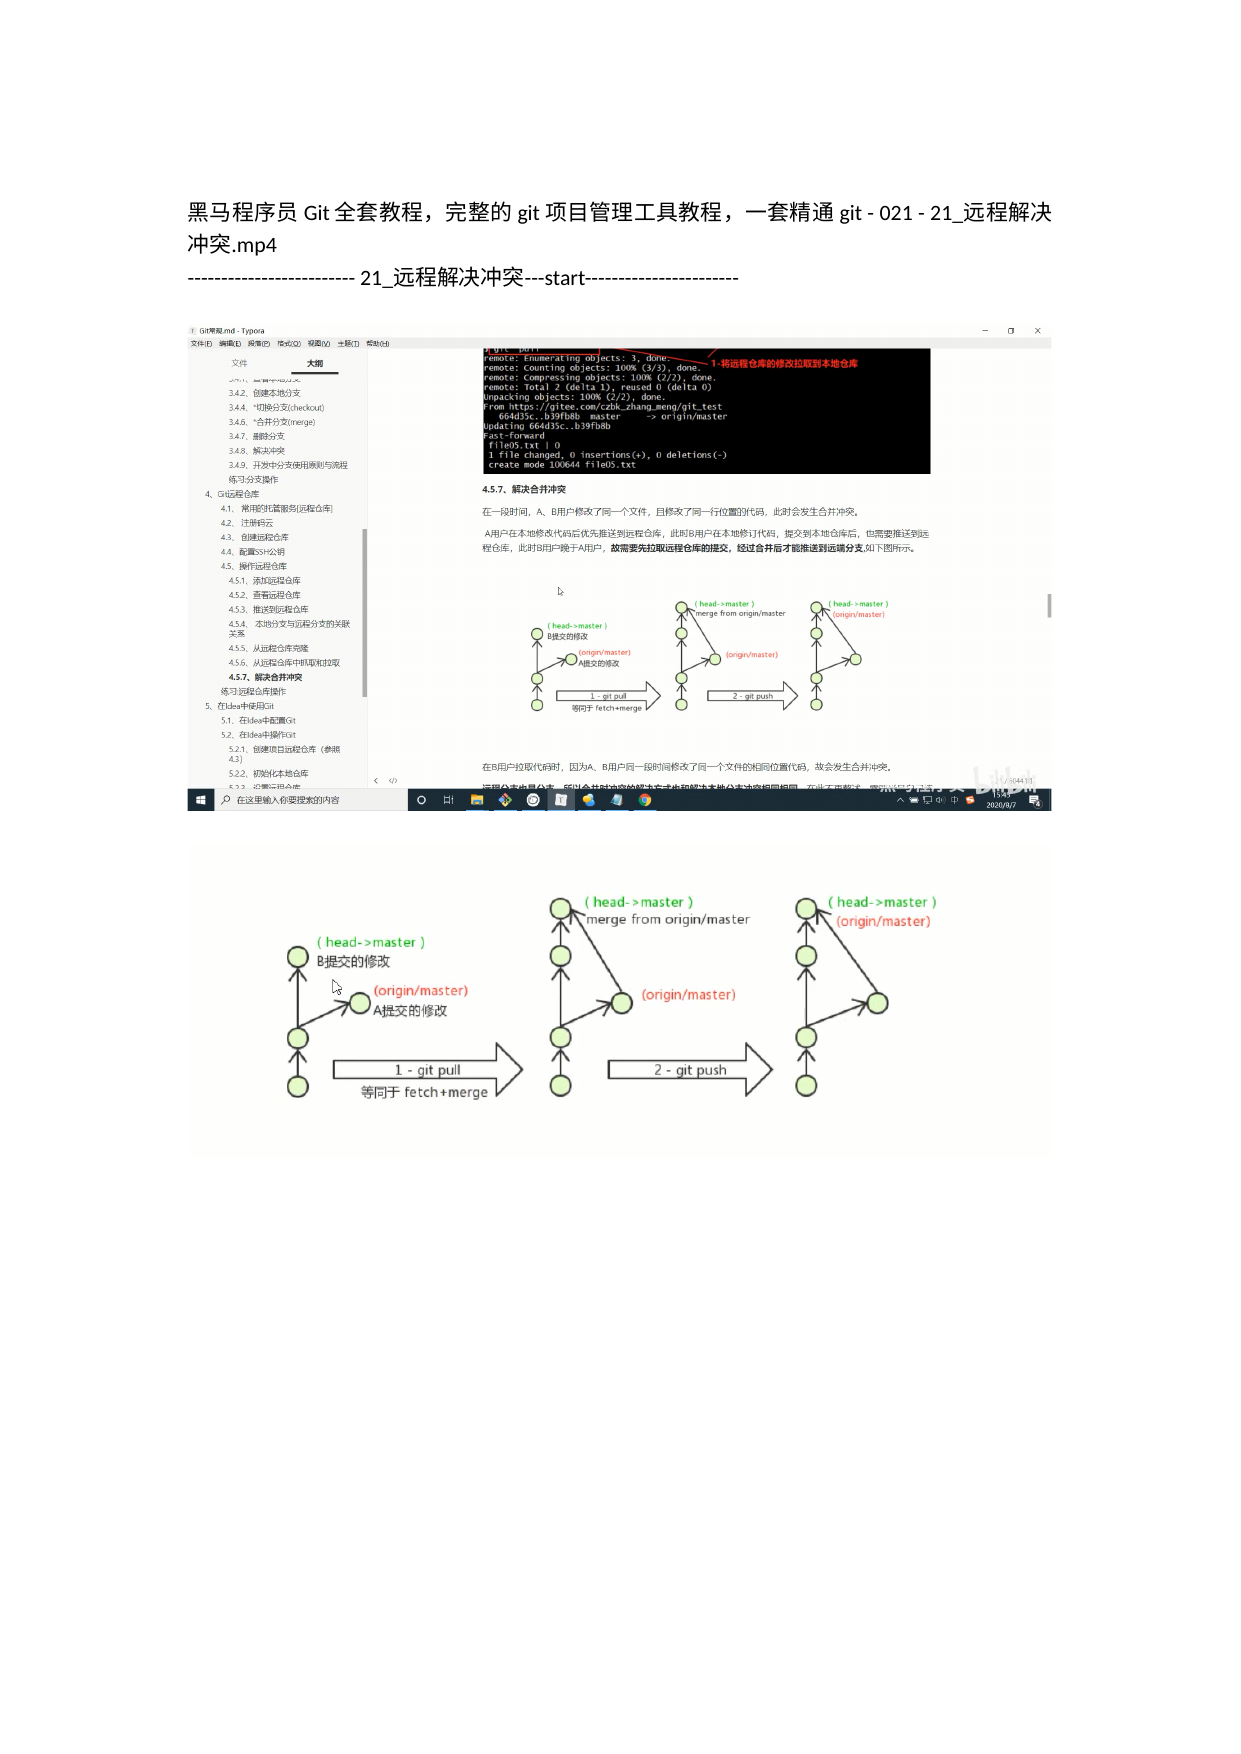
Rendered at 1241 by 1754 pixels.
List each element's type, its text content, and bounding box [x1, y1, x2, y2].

text 黑马程序员Git全套教程，完整的git项目管理工具教程，一套精通git - 021 - 21_远程解决冲突.mp4 [187, 194, 1053, 259]
picture [187, 844, 1052, 1157]
picture [187, 324, 1052, 811]
text ------------------------- 21_远程解决冲突---start----------------------- [187, 259, 1053, 292]
